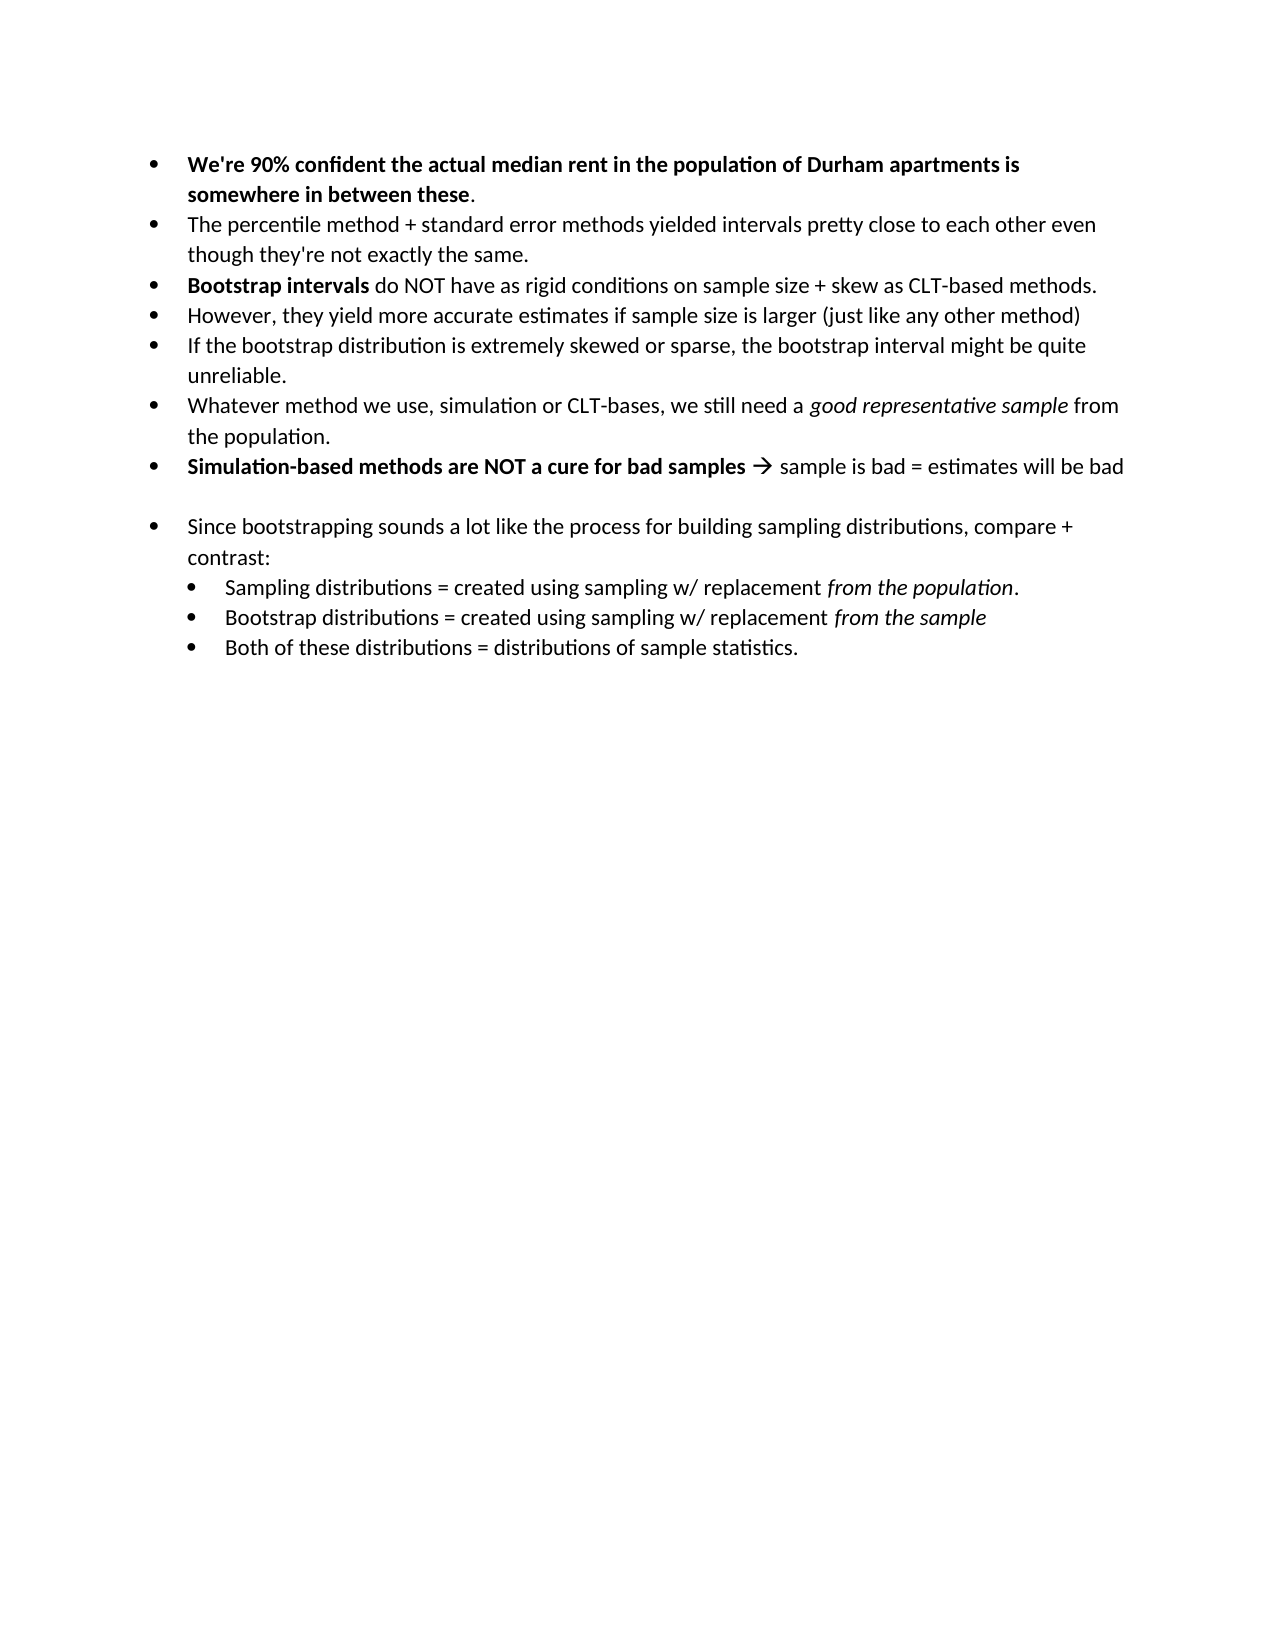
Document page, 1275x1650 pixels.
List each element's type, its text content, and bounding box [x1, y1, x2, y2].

list Bootstrap distributions = created using sampling w/ replacement from the sample [187, 603, 1125, 631]
list Simulation-based methods are NOT a cure for bad samples sample is bad = estimates will be bad [150, 452, 1125, 480]
list Both of these distributions = distributions of sample statistics. [187, 633, 1125, 661]
list We're 90% confident the actual median rent in the population of Durham apartments is somewhere in between these. [150, 150, 1125, 208]
list Bootstrap intervals do NOT have as rigid conditions on sample size + skew as CLT-based methods. [150, 271, 1125, 299]
list If the bootstrap distribution is extremely skewed or sparse, the bootstrap interval might be quite unreliable. [150, 331, 1125, 389]
list The percentile method + standard error methods yielded intervals pretty close to each other even though they're not exactly the same. [150, 210, 1125, 269]
list However, they yield more accurate estimates if sample size is larger (just like any other method) [150, 301, 1125, 329]
list Sampling distributions = created using sampling w/ replacement from the population. [187, 573, 1125, 601]
list Whatever method we use, simulation or CLT-bases, we still need a good representative sample from the population. [150, 392, 1125, 450]
list Since bootstrapping sounds a lot like the process for building sampling distributions, compare + contrast: [150, 512, 1125, 571]
